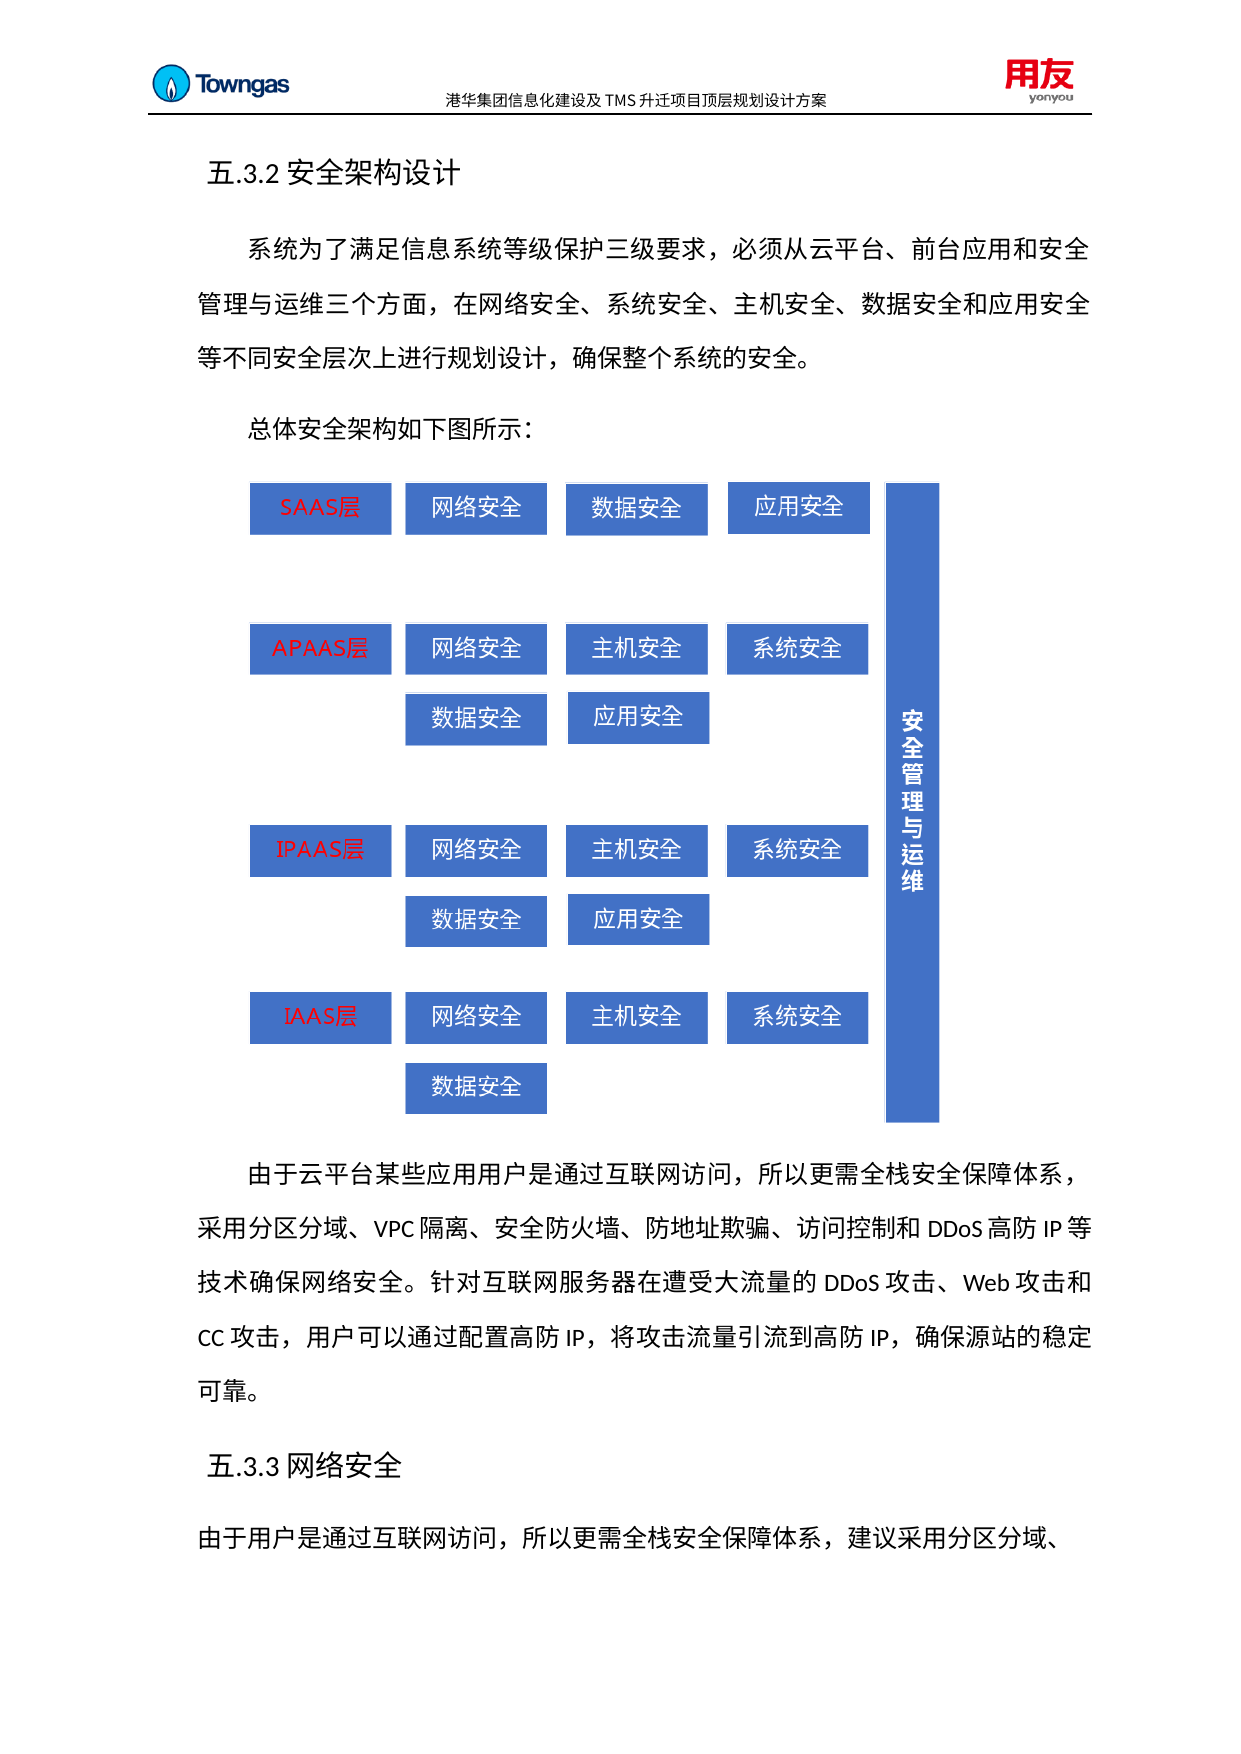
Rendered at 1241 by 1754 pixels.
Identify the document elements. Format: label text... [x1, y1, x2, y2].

text 由于云平台某些应用用户是通过互联网访问，所以更需全栈安全保障体系，采用分区分域、VPC隔离、安全防火墙、防地址欺骗、访问控制和DDoS高防IP等技术确保网络安全。针对互联网服务器在遭受大流量的DDoS攻击、Web攻击和CC攻击，用户可以通过配置高防IP，将攻击流量引流到高防IP，确保源站的稳定可靠。 [198, 1154, 1092, 1408]
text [148, 1518, 1092, 1554]
picture [996, 50, 1088, 104]
subtitle 网络安全 [148, 1442, 1092, 1484]
picture [148, 62, 293, 104]
text 系统为了满足信息系统等级保护三级要求，必须从云平台、前台应用和安全管理与运维三个方面，在网络安全、系统安全、主机安全、数据安全和应用安全等不同安全层次上进行规划设计，确保整个系统的安全。 [198, 230, 1092, 375]
subtitle 安全架构设计 [148, 150, 1092, 192]
text 总体安全架构如下图所示： [198, 409, 1092, 445]
